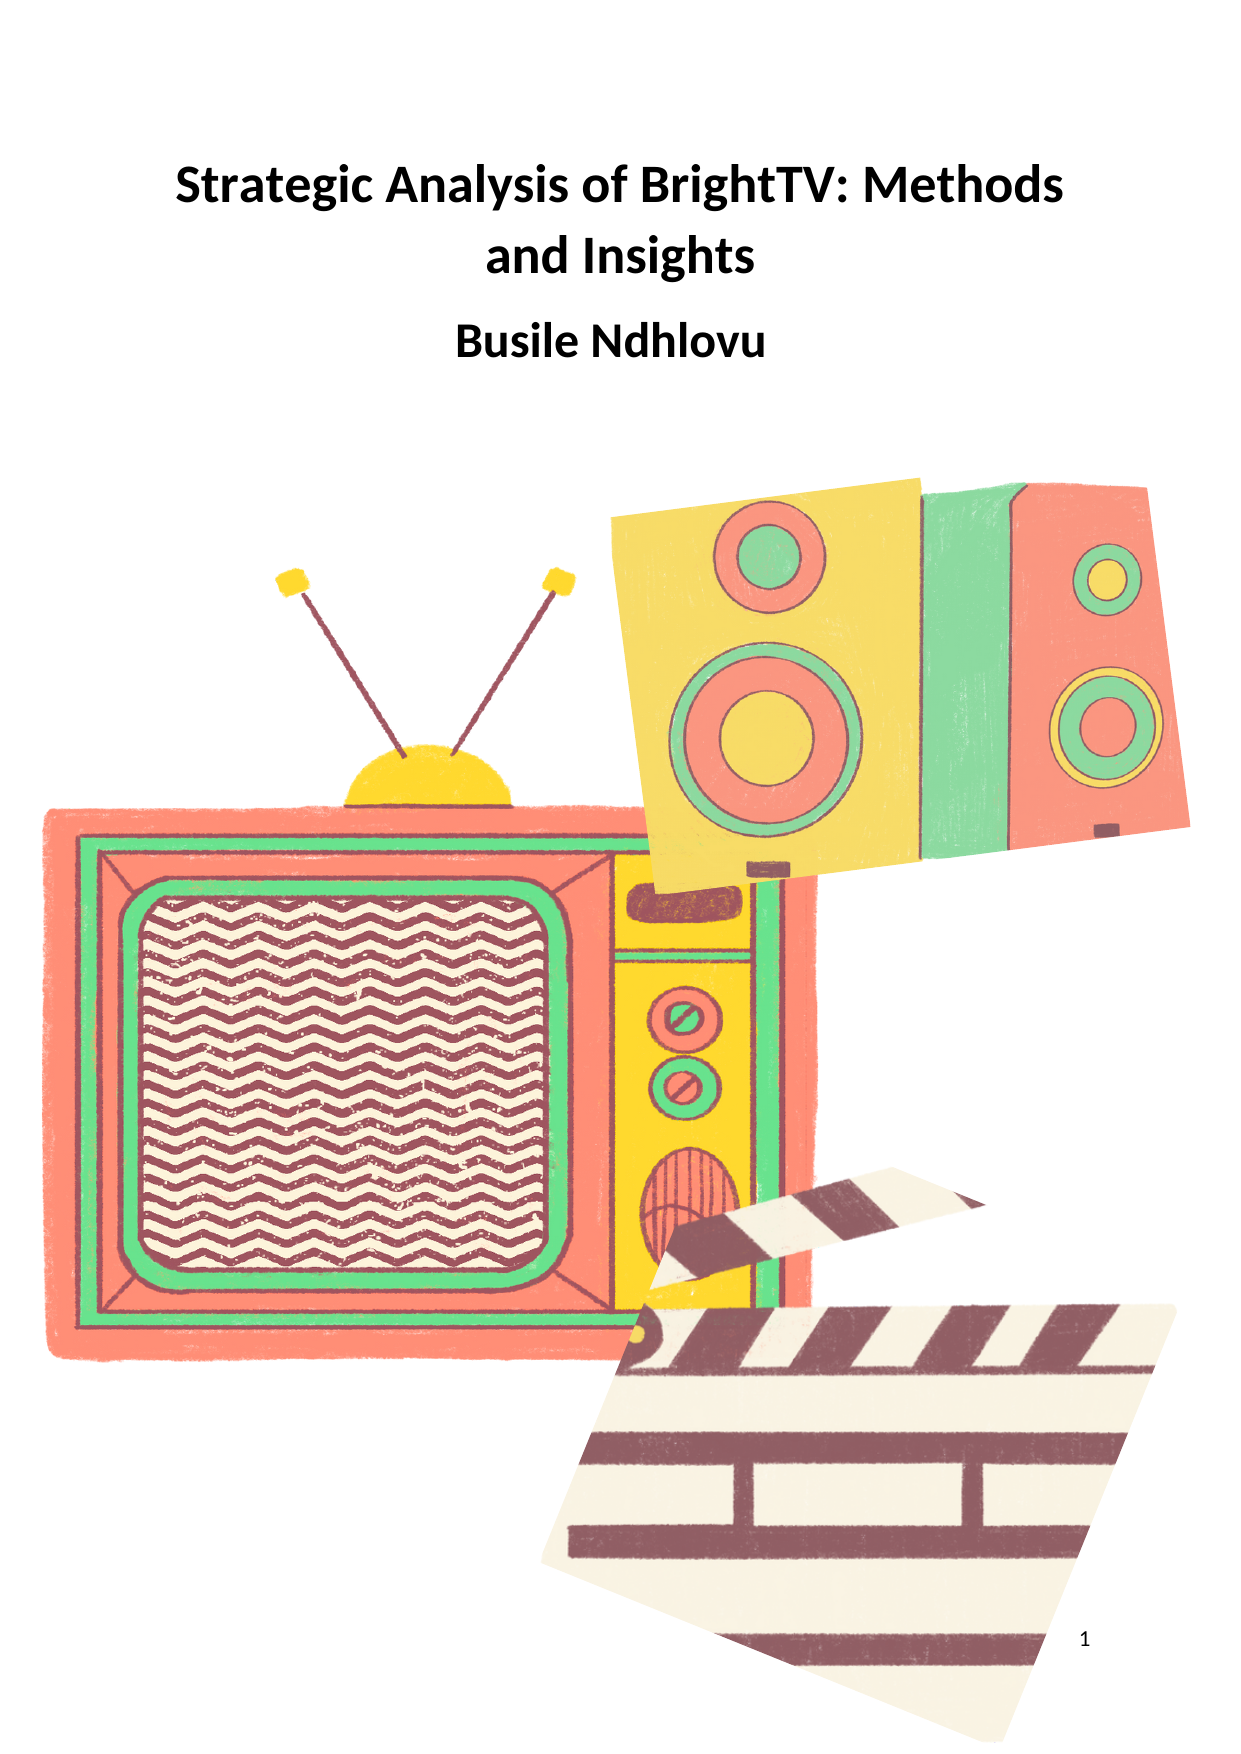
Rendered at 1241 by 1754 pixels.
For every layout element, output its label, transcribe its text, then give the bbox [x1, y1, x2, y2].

text Strategic Analysis of BrightTV: Methods and Insights [150, 150, 1090, 287]
picture [41, 449, 1191, 1750]
text Busile Ndhlovu [150, 309, 1090, 370]
